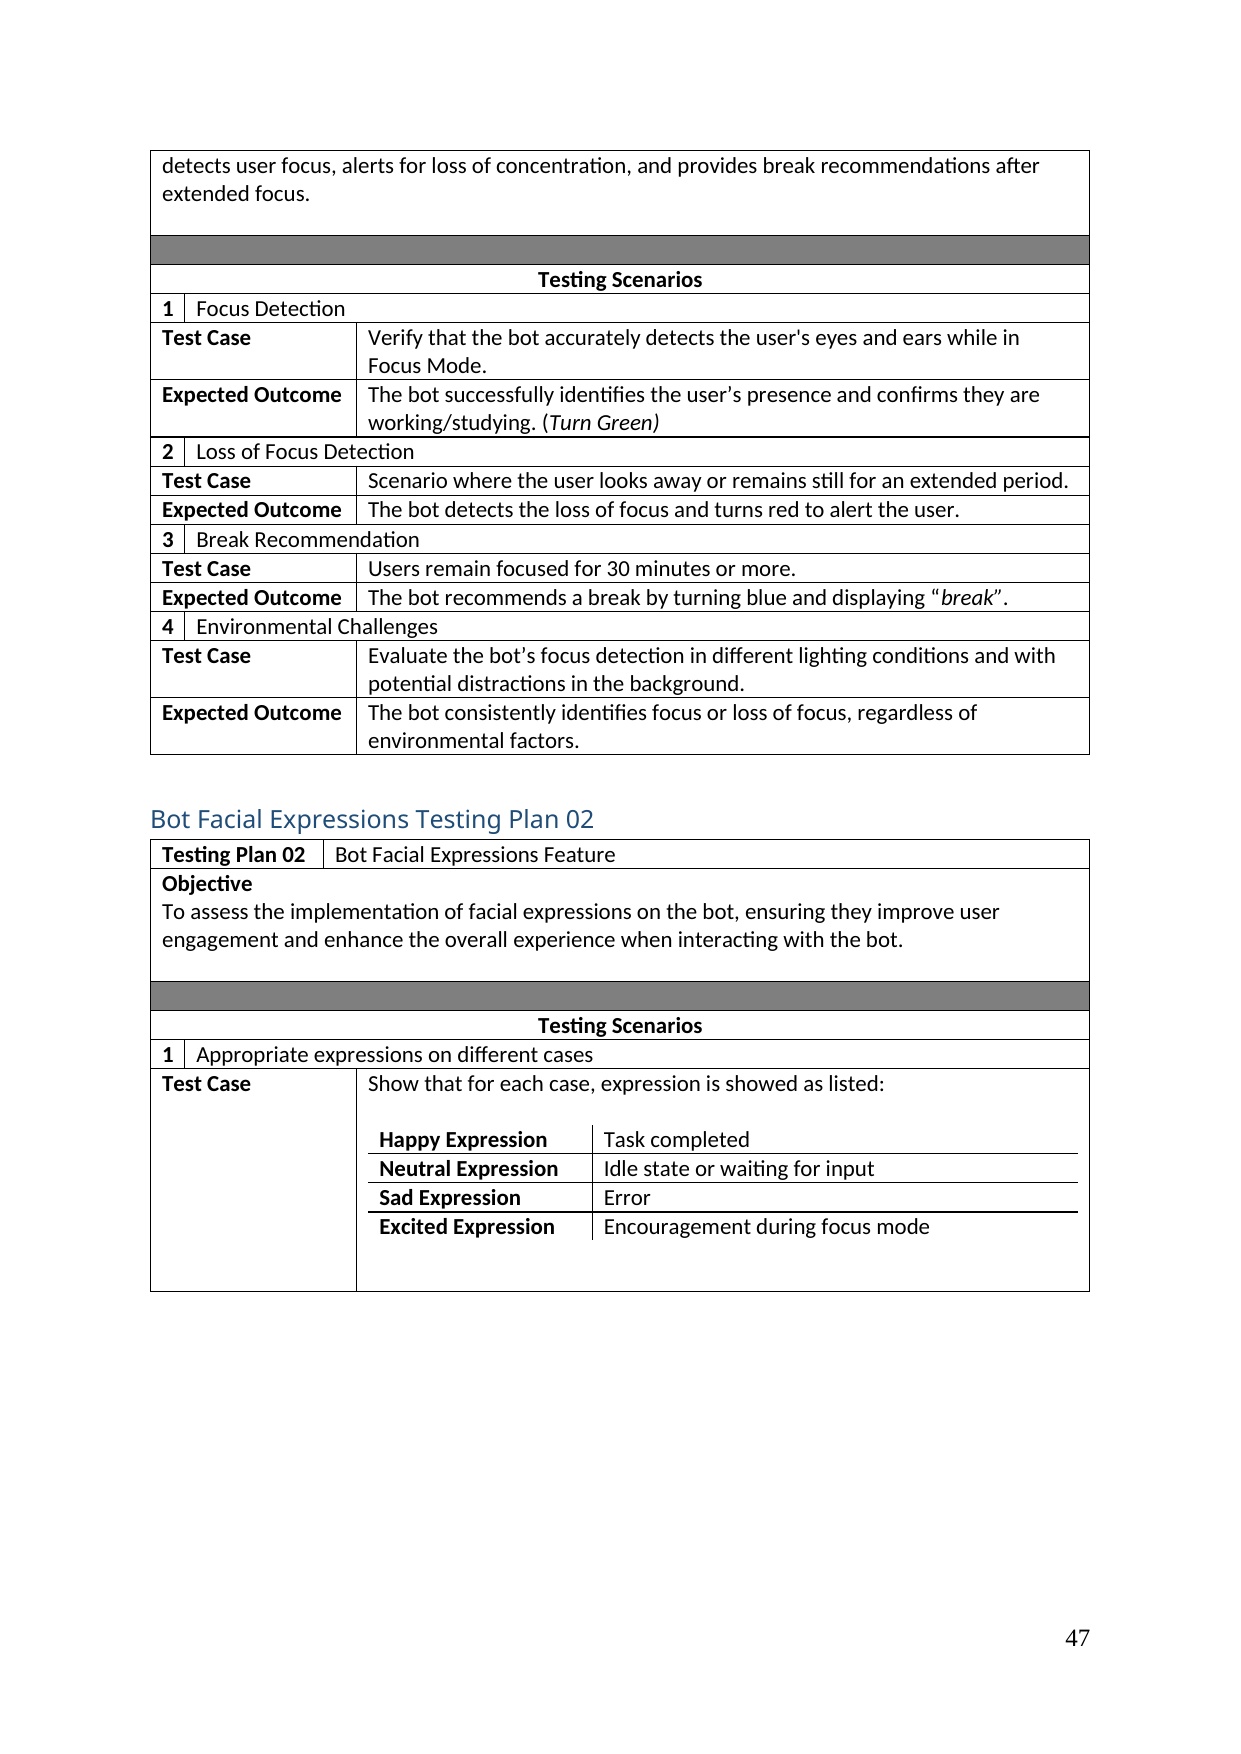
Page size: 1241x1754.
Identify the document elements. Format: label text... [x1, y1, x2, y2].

table_cell Users remain focused for 30 minutes or more. [357, 554, 1089, 582]
table_cell Break Recommendation [185, 525, 1089, 553]
table_cell Scenario where the user looks away or remains still for an extended period. [357, 467, 1089, 494]
table_cell 4 [151, 612, 184, 640]
table_cell Expected Outcome [151, 698, 356, 754]
table_cell The bot consistently identifies focus or loss of focus, regardless of environmental factors. [357, 698, 1089, 754]
table_cell [151, 982, 1089, 1010]
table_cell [151, 151, 1089, 235]
table_cell Show that for each case, expression is showed as listed: [357, 1069, 1089, 1291]
table_cell The bot recommends a break by turning blue and displaying “break”. [357, 583, 1089, 611]
table_cell 1 [151, 1040, 184, 1068]
table_cell Loss of Focus Detection [185, 438, 1089, 466]
table_cell The bot successfully identifies the user’s presence and confirms they are working/studying. (Turn Green) [357, 380, 1089, 436]
table_cell Objective To assess the implementation of facial expressions on the bot, ensuring they improve user engagement and enhance the overall experience when interacting with the bot. [151, 869, 1089, 981]
table_cell 2 [151, 438, 184, 466]
table_cell Expected Outcome [151, 583, 356, 611]
table_cell Environmental Challenges [185, 612, 1089, 640]
table_cell Test Case [151, 467, 356, 494]
table_cell Expected Outcome [151, 496, 356, 524]
table_cell Test Case [151, 323, 356, 379]
table_cell Expected Outcome [151, 380, 356, 436]
subtitle Bot Facial Expressions Testing Plan 02 [150, 802, 1090, 836]
table_cell Appropriate expressions on different cases [185, 1040, 1089, 1068]
table_cell Focus Detection [185, 294, 1089, 322]
table_cell The bot detects the loss of focus and turns red to alert the user. [357, 496, 1089, 524]
table_cell Verify that the bot accurately detects the user's eyes and ears while in Focus Mode. [357, 323, 1089, 379]
table_cell Evaluate the bot’s focus detection in different lighting conditions and with potential distractions in the background. [357, 641, 1089, 697]
table_cell 3 [151, 525, 184, 553]
table_cell Test Case [151, 641, 356, 697]
table_header Bot Facial Expressions Feature [324, 840, 1089, 868]
table_cell 1 [151, 294, 184, 322]
table_cell Test Case [151, 1069, 356, 1291]
table_header Testing Plan 02 [151, 840, 323, 868]
table_cell Test Case [151, 554, 356, 582]
table_cell [151, 236, 1089, 264]
table_cell Testing Scenarios [151, 265, 1089, 293]
table_cell Testing Scenarios [151, 1011, 1089, 1039]
